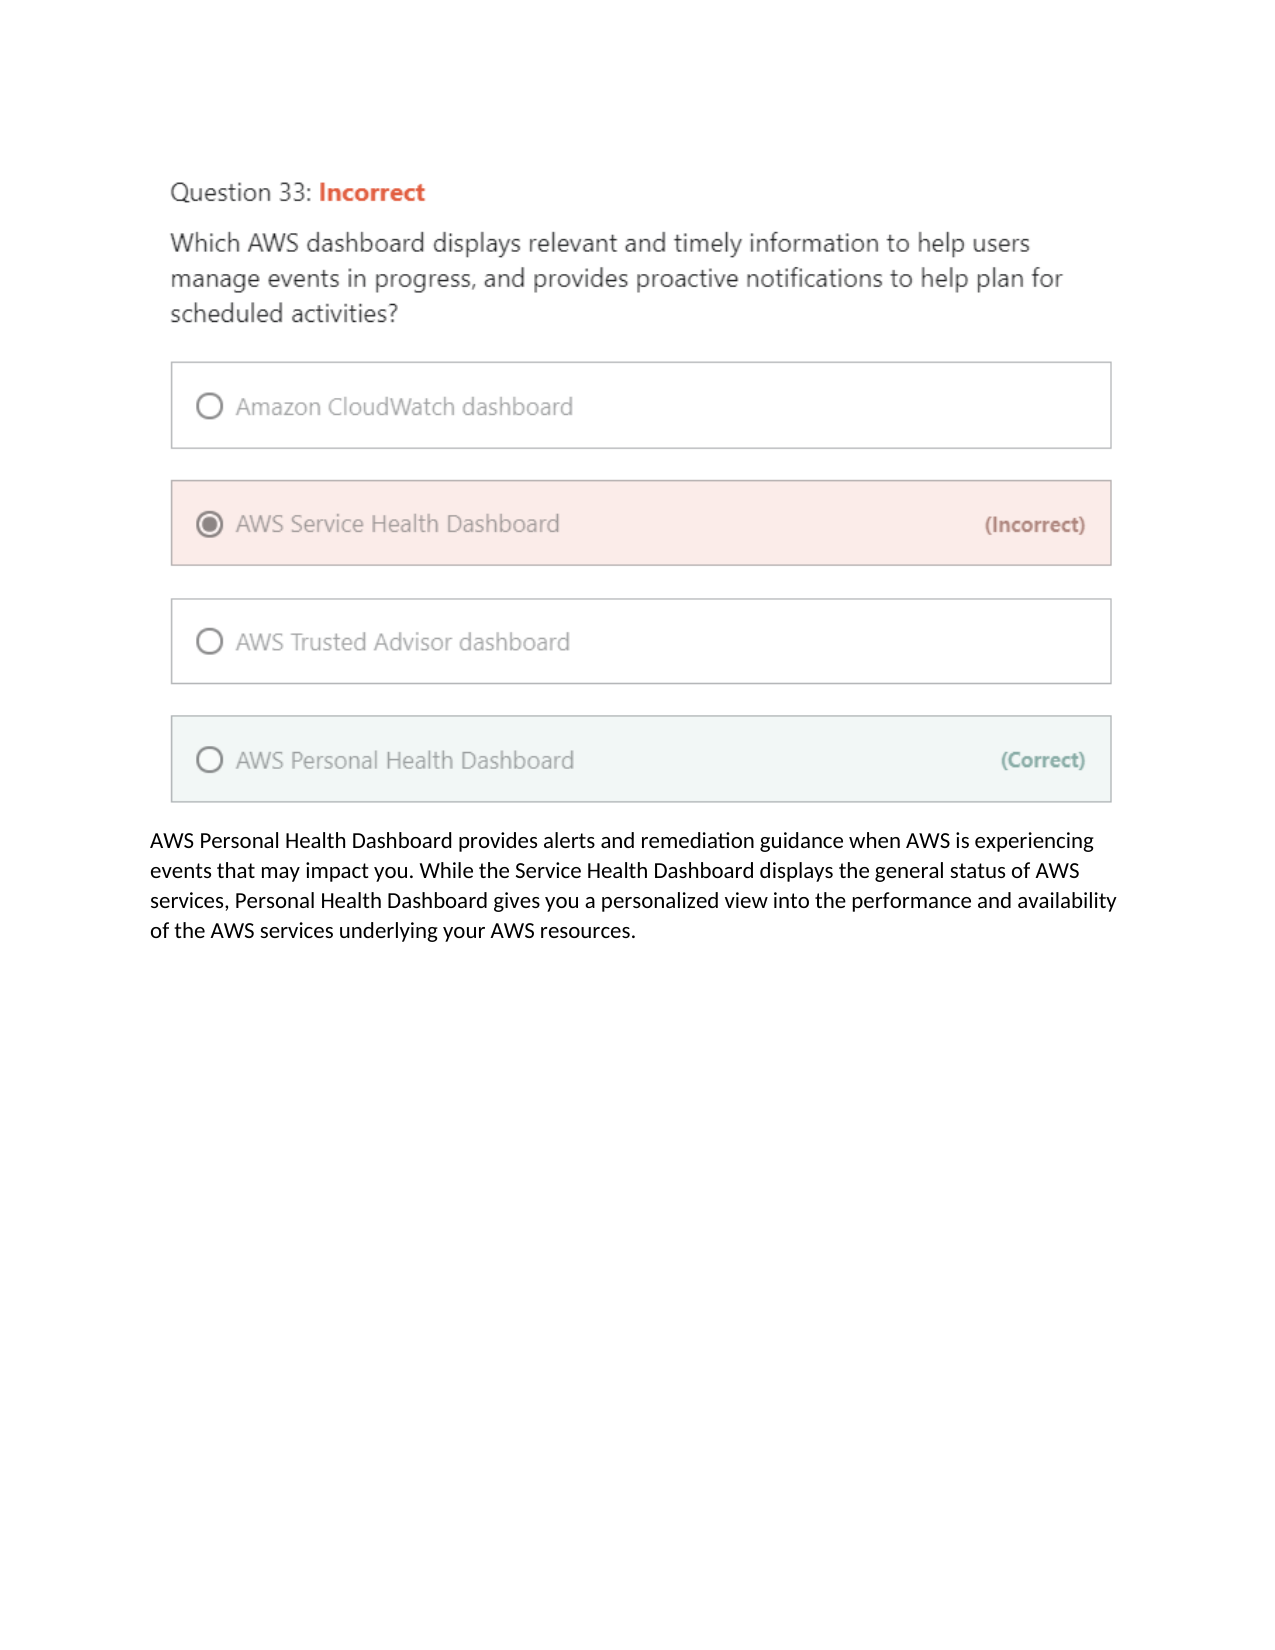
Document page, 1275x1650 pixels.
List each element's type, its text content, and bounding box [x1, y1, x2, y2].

picture [150, 150, 1125, 807]
text AWS Personal Health Dashboard provides alerts and remediation guidance when AWS is experiencing events that may impact you. While the Service Health Dashboard displays the general status of AWS services, Personal Health Dashboard gives you a personalized view into the performance and availability of the AWS services underlying your AWS resources. [150, 826, 1125, 944]
